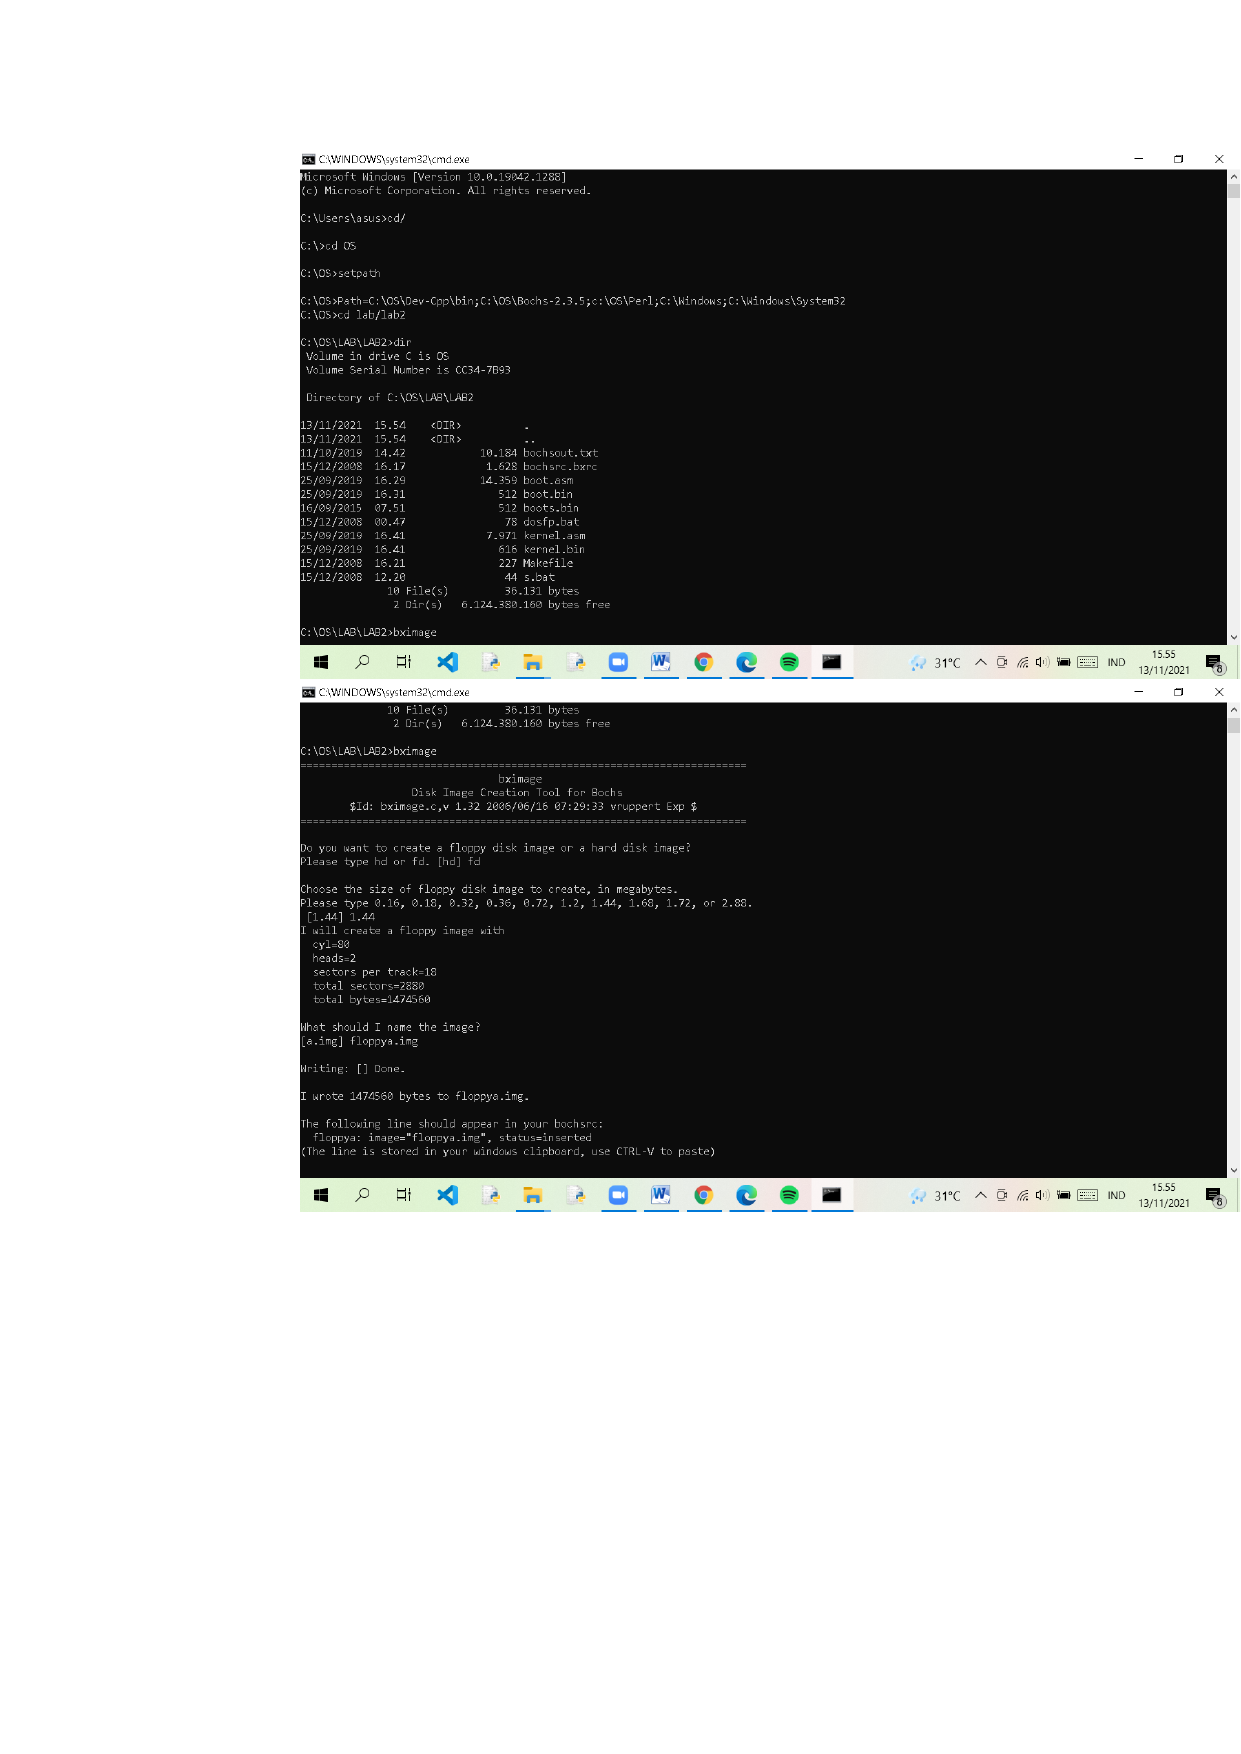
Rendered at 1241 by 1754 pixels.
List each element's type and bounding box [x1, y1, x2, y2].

picture [300, 682, 1241, 1212]
picture [300, 150, 1241, 679]
